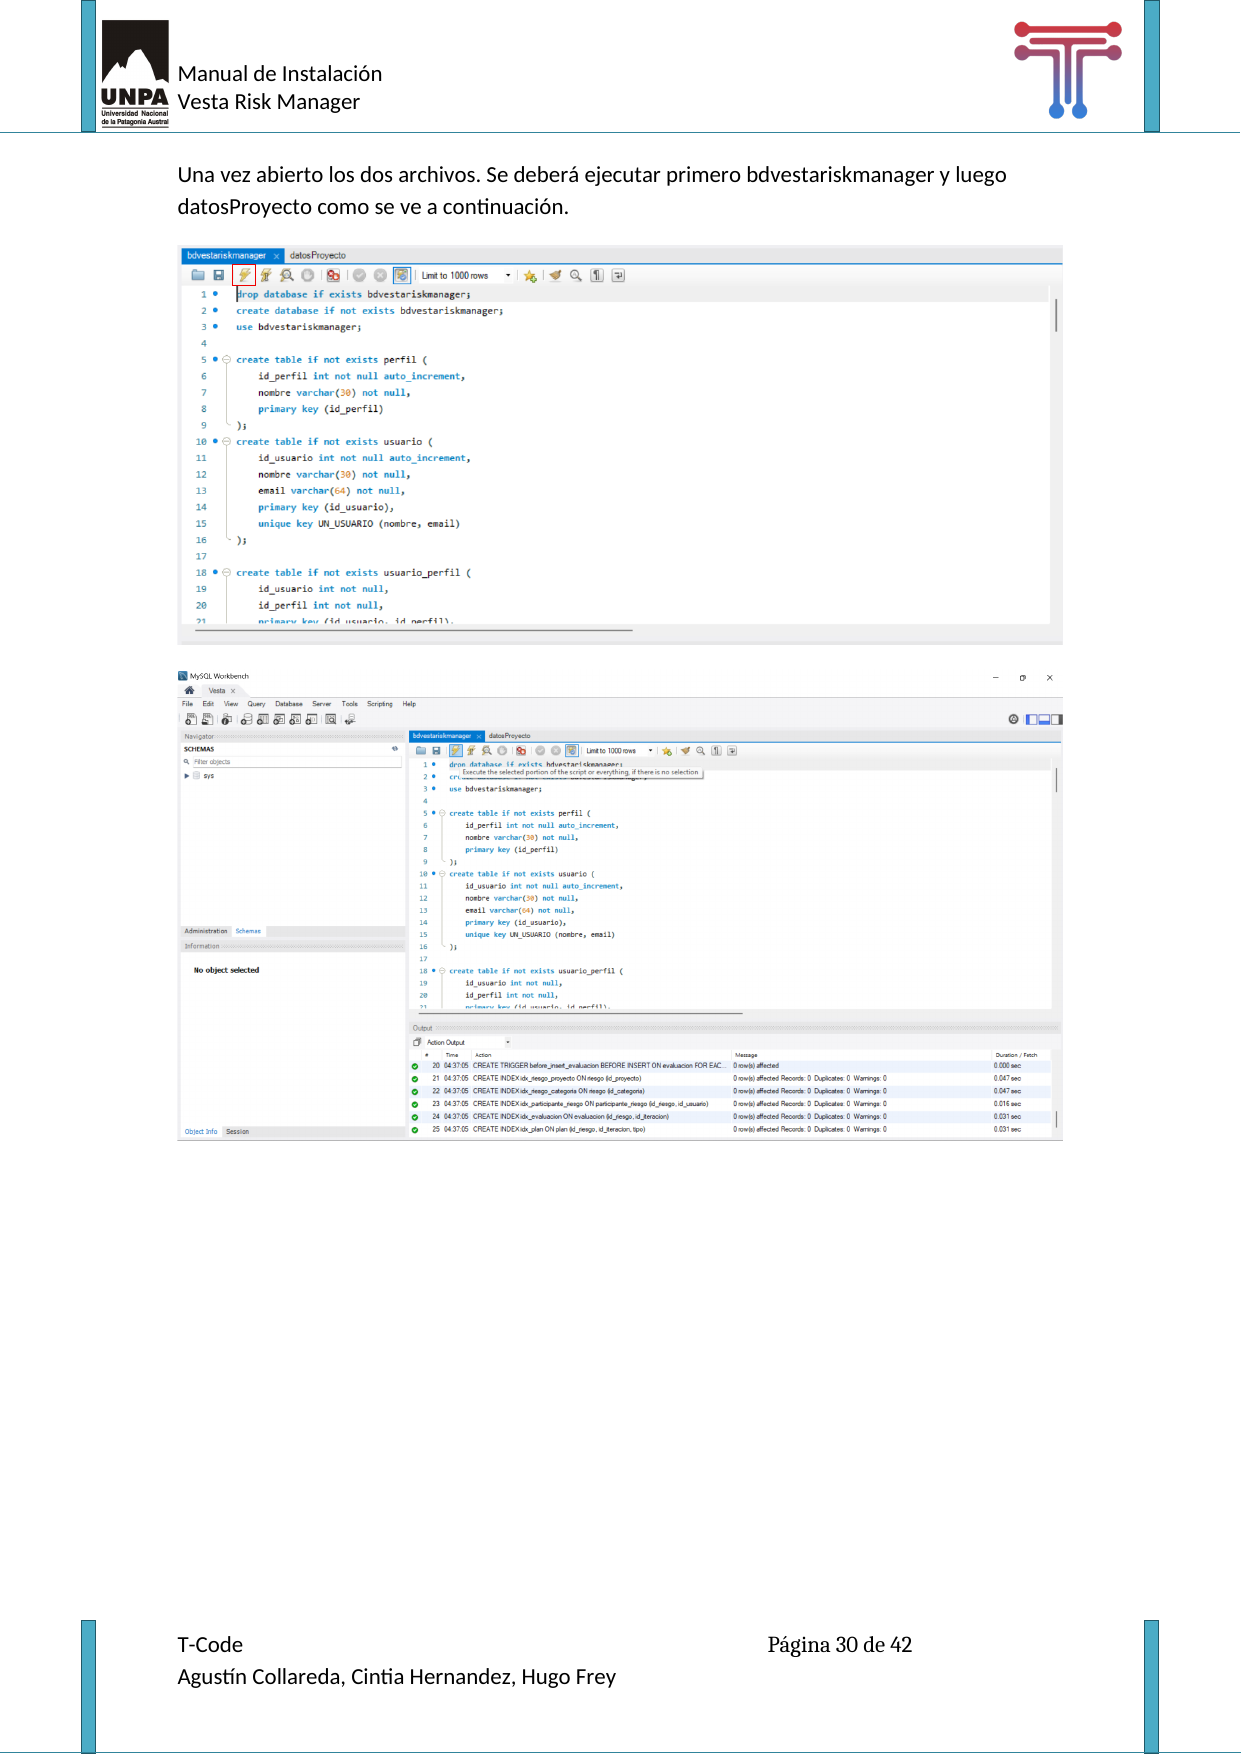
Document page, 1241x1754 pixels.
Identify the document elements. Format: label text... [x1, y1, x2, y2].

text Una vez abierto los dos archivos. Se deberá ejecutar primero bdvestariskmanager y luego datosProyecto como se ve a continuación. [177, 160, 1063, 220]
picture [100, 18, 170, 129]
picture [177, 669, 1063, 1141]
picture [1013, 18, 1123, 121]
picture [177, 245, 1063, 645]
